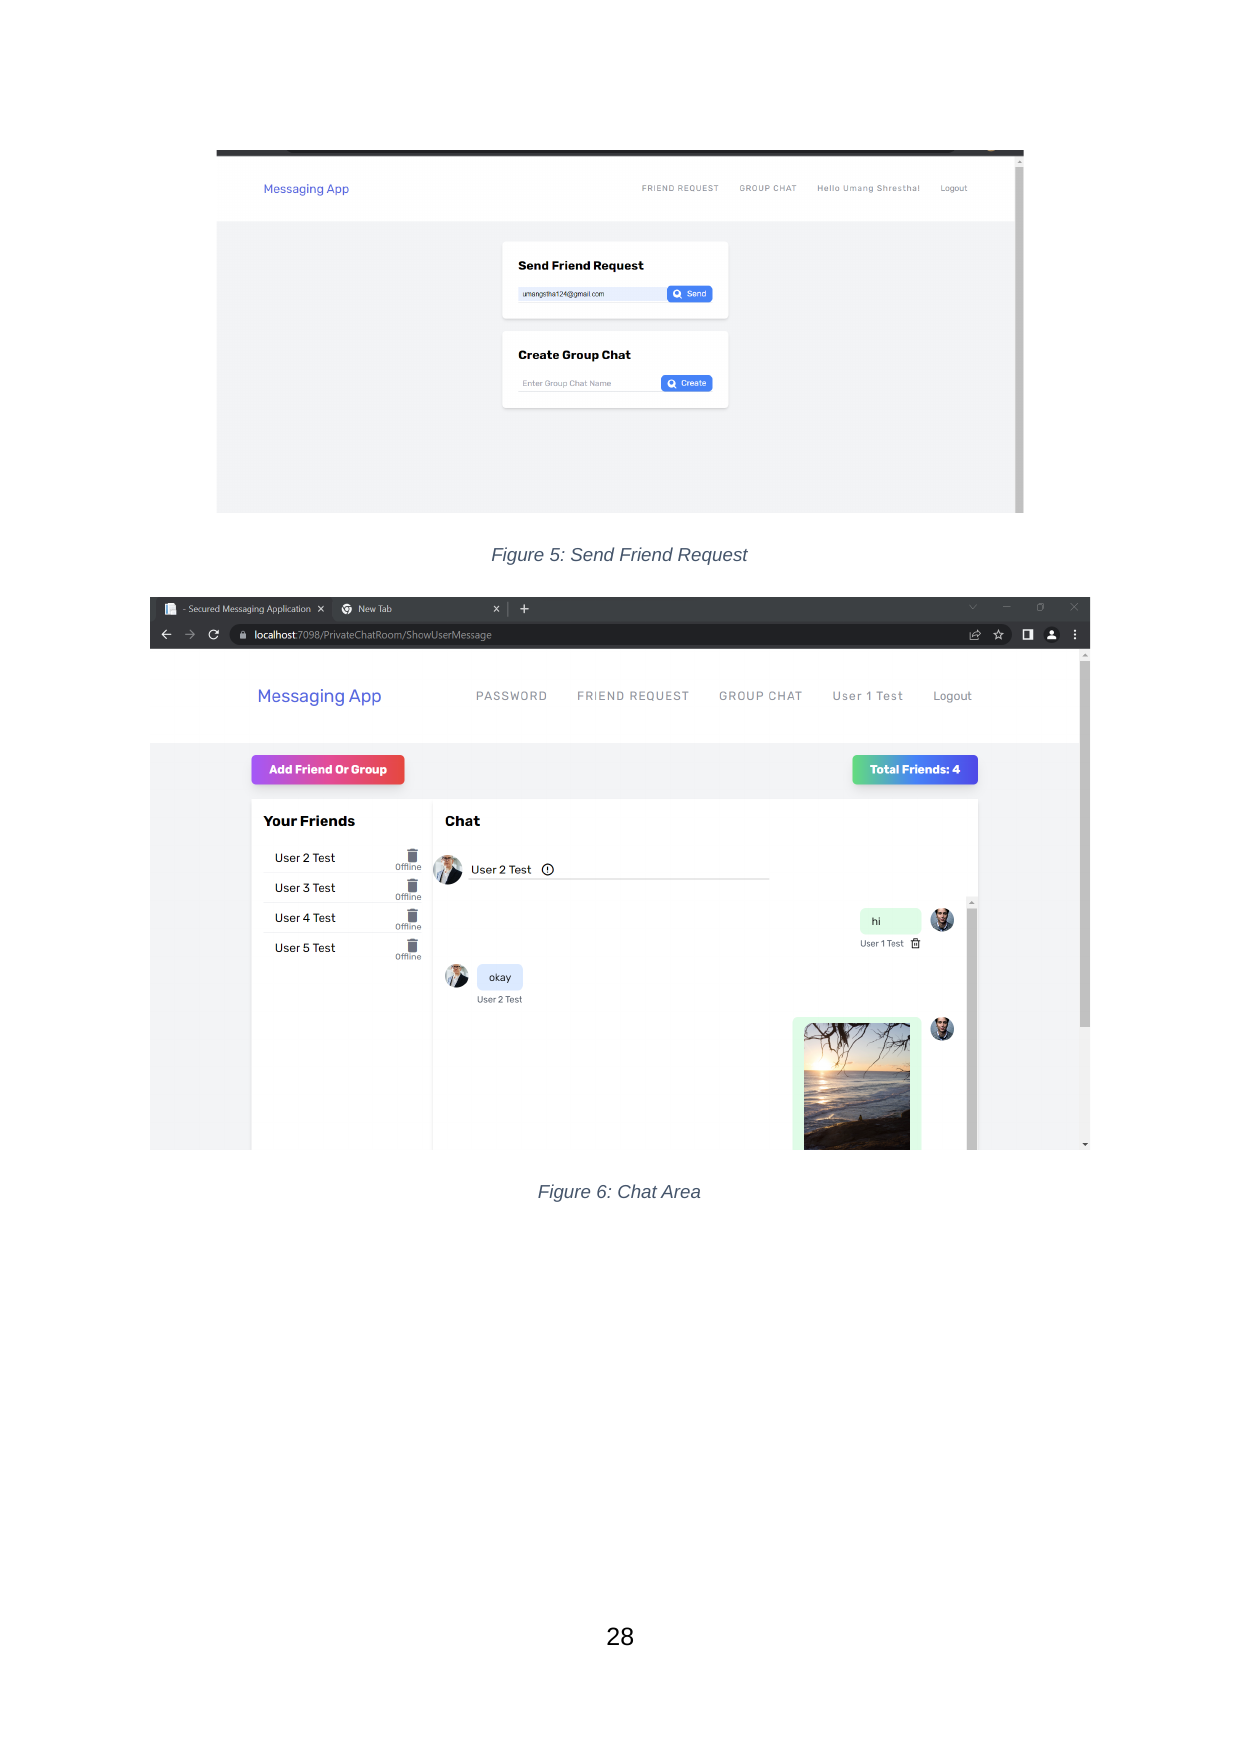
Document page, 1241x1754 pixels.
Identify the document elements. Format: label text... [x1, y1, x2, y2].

picture [150, 597, 1091, 1150]
picture [216, 150, 1024, 513]
